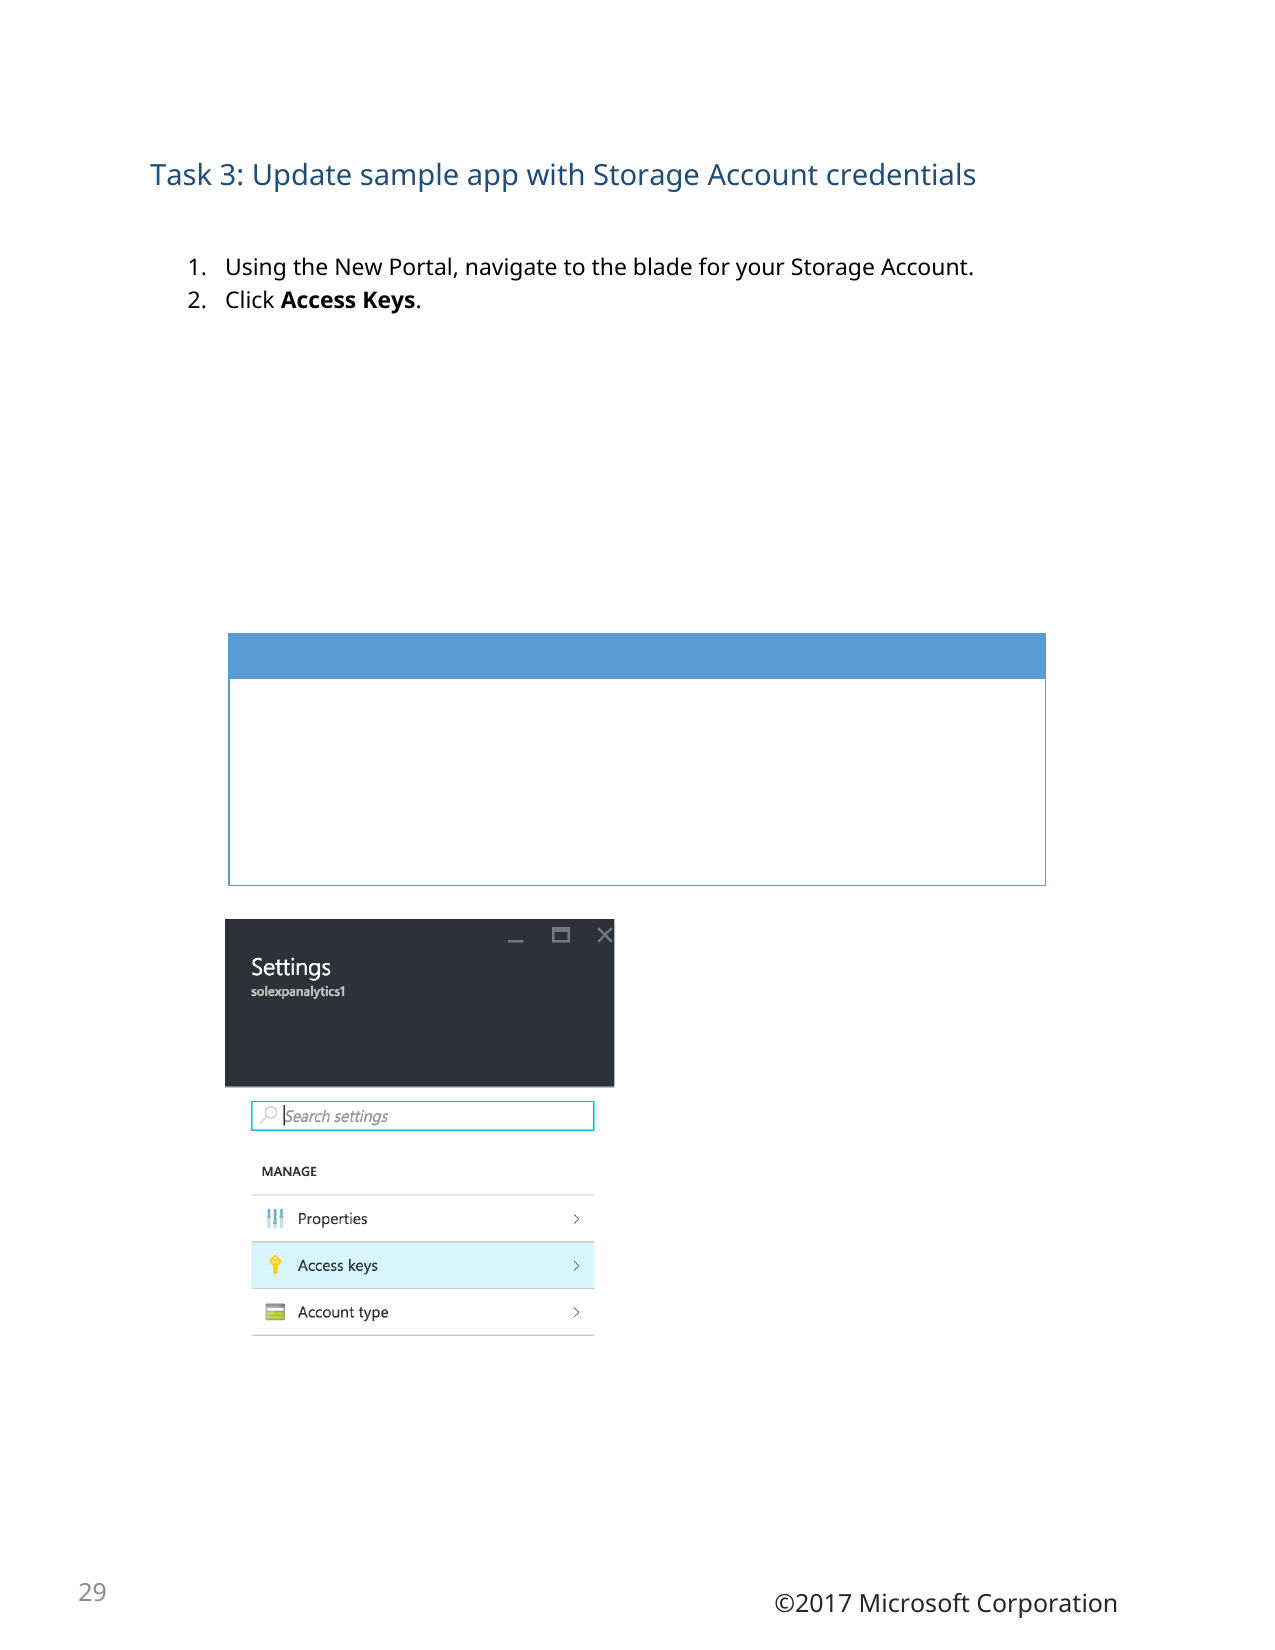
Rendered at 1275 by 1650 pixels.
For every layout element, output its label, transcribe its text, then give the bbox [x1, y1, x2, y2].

list Click Access Keys. [187, 284, 1125, 315]
subtitle Task 3: Update sample app with Storage Account credentials [150, 154, 1125, 194]
list Using the New Portal, navigate to the blade for your Storage Account. [187, 250, 1125, 282]
picture [225, 919, 615, 1351]
